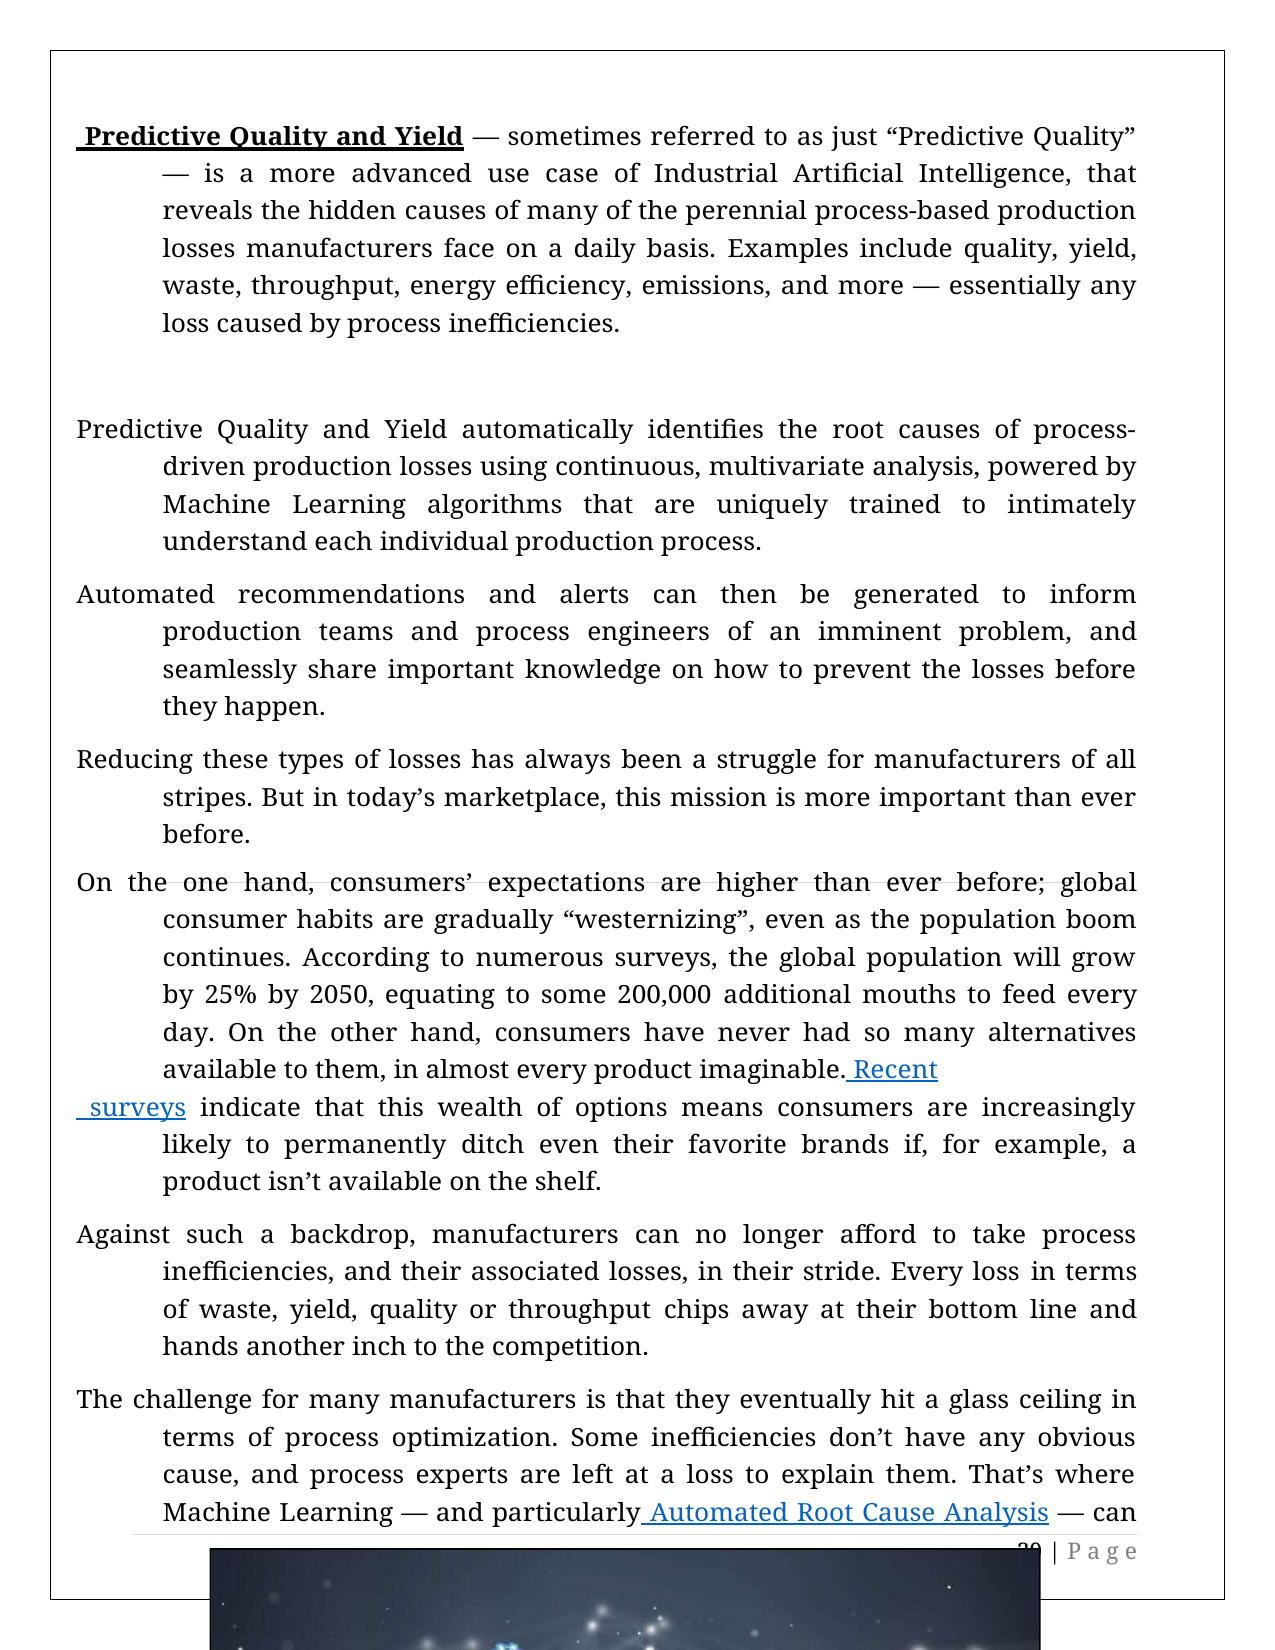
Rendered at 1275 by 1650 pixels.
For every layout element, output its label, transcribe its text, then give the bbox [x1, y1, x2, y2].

picture [211, 1550, 1039, 1650]
text Against such a backdrop, manufacturers can no longer afford to take process inefficiencies, and their associated losses, in their stride. Every loss in terms of waste, yield, quality or throughput chips away at their bottom line and hands another inch to the competition. [76, 1217, 1137, 1363]
text On the one hand, consumers’ expectations are higher than ever before; global consumer habits are gradually “westernizing”, even as the population boom continues. According to numerous surveys, the global population will grow by 25% by 2050, equating to some 200,000 additional mouths to feed every day. On the other hand, consumers have never had so many alternatives available to them, in almost every product imaginable. Recent [76, 864, 1137, 1086]
text Predictive Quality and Yield automatically identifies the root causes of process-driven production losses using continuous, multivariate analysis, powered by Machine Learning algorithms that are uniquely trained to intimately understand each individual production process. [76, 412, 1137, 558]
text Automated recommendations and alerts can then be generated to inform production teams and process engineers of an imminent problem, and seamlessly share important knowledge on how to prevent the losses before they happen. [76, 576, 1137, 723]
text surveys indicate that this wealth of options means consumers are increasingly likely to permanently ditch even their favorite brands if, for example, a product isn’t available on the shelf. [76, 1089, 1137, 1198]
text Predictive Quality and Yield — sometimes referred to as just “Predictive Quality” — is a more advanced use case of Industrial Artificial Intelligence, that reveals the hidden causes of many of the perennial process-based production losses manufacturers face on a daily basis. Examples include quality, yield, waste, throughput, energy efficiency, emissions, and more — essentially any loss caused by process inefficiencies. [76, 118, 1137, 339]
text Reducing these types of losses has always been a struggle for manufacturers of all stripes. But in today’s marketplace, this mission is more important than ever before. [76, 742, 1137, 851]
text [76, 1382, 1137, 1528]
